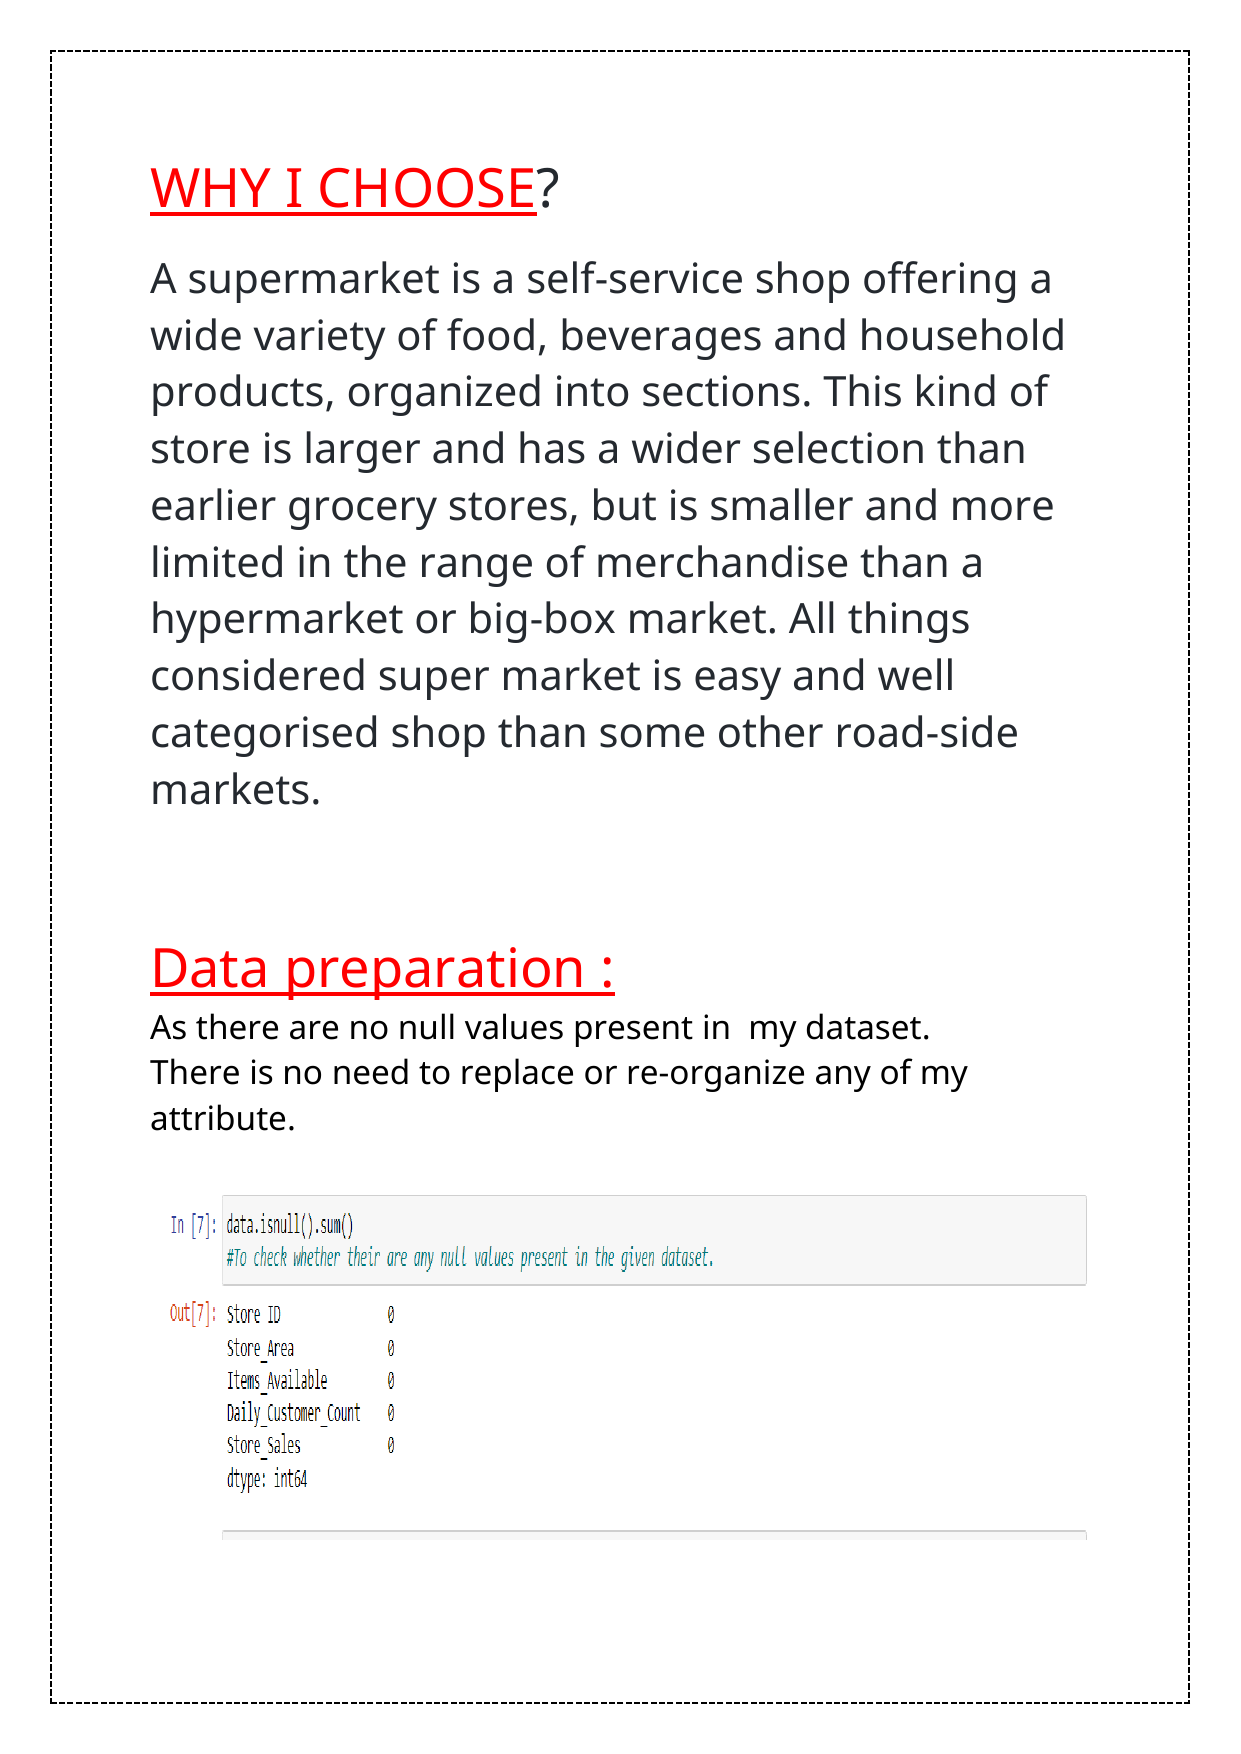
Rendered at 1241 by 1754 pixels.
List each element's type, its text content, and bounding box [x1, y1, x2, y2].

text A supermarket is a self-service shop offering a wide variety of food, beverages and household products, organized into sections. This kind of store is larger and has a wider selection than earlier grocery stores, but is smaller and more limited in the range of merchandise than a hypermarket or big-box market. All things considered super market is easy and well categorised shop than some other road-side markets. [150, 249, 1090, 816]
text Data preparation : [150, 930, 1090, 1004]
text As there are no null values present in my dataset. [150, 1004, 1090, 1049]
text There is no need to replace or re-organize any of my attribute. [150, 1049, 1090, 1140]
text WHY I CHOOSE? [150, 150, 1090, 224]
picture [150, 1185, 1099, 1540]
